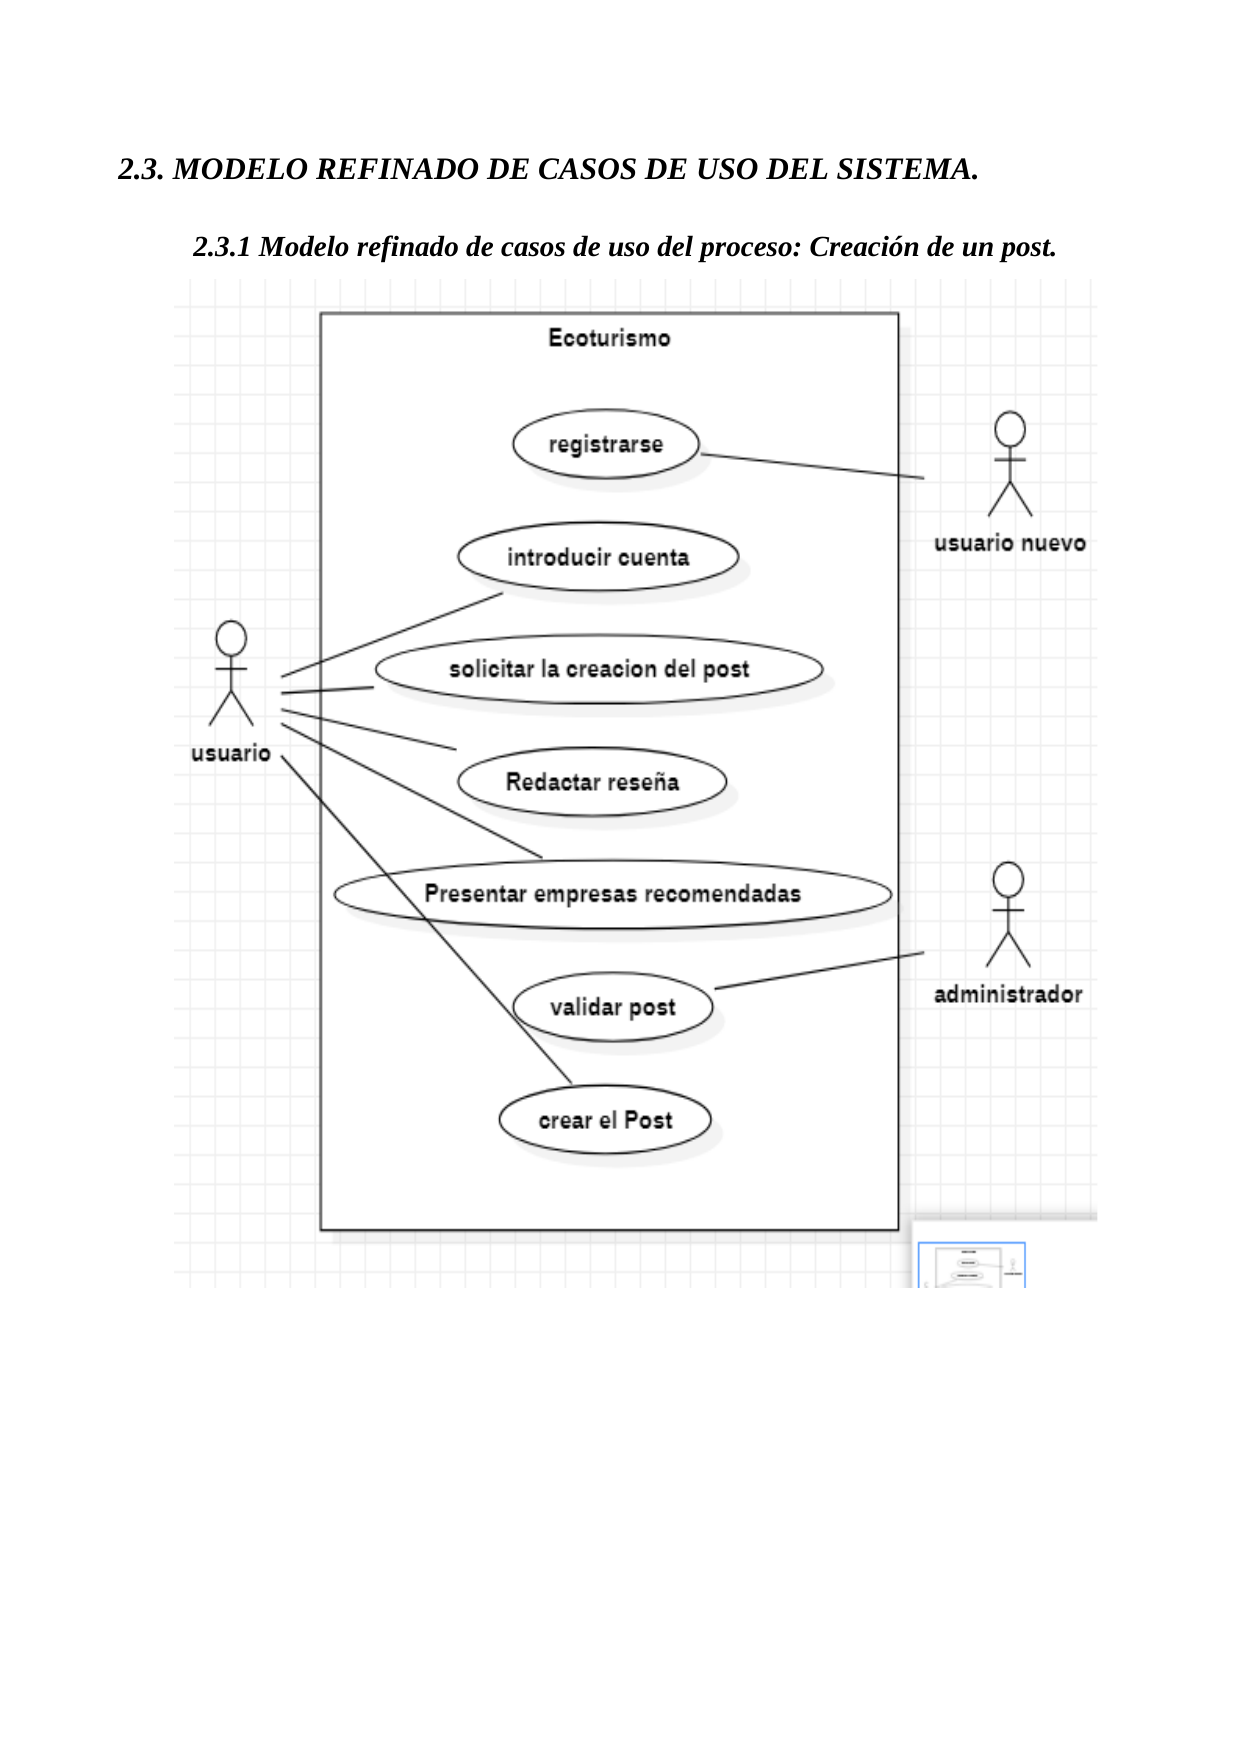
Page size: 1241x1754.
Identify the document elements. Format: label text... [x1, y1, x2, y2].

subtitle 2.3. MODELO REFINADO DE CASOS DE USO DEL SISTEMA. [118, 150, 1153, 186]
picture [174, 279, 1098, 1288]
subtitle 2.3.1 Modelo refinado de casos de uso del proceso: Creación de un post. [118, 229, 1153, 262]
